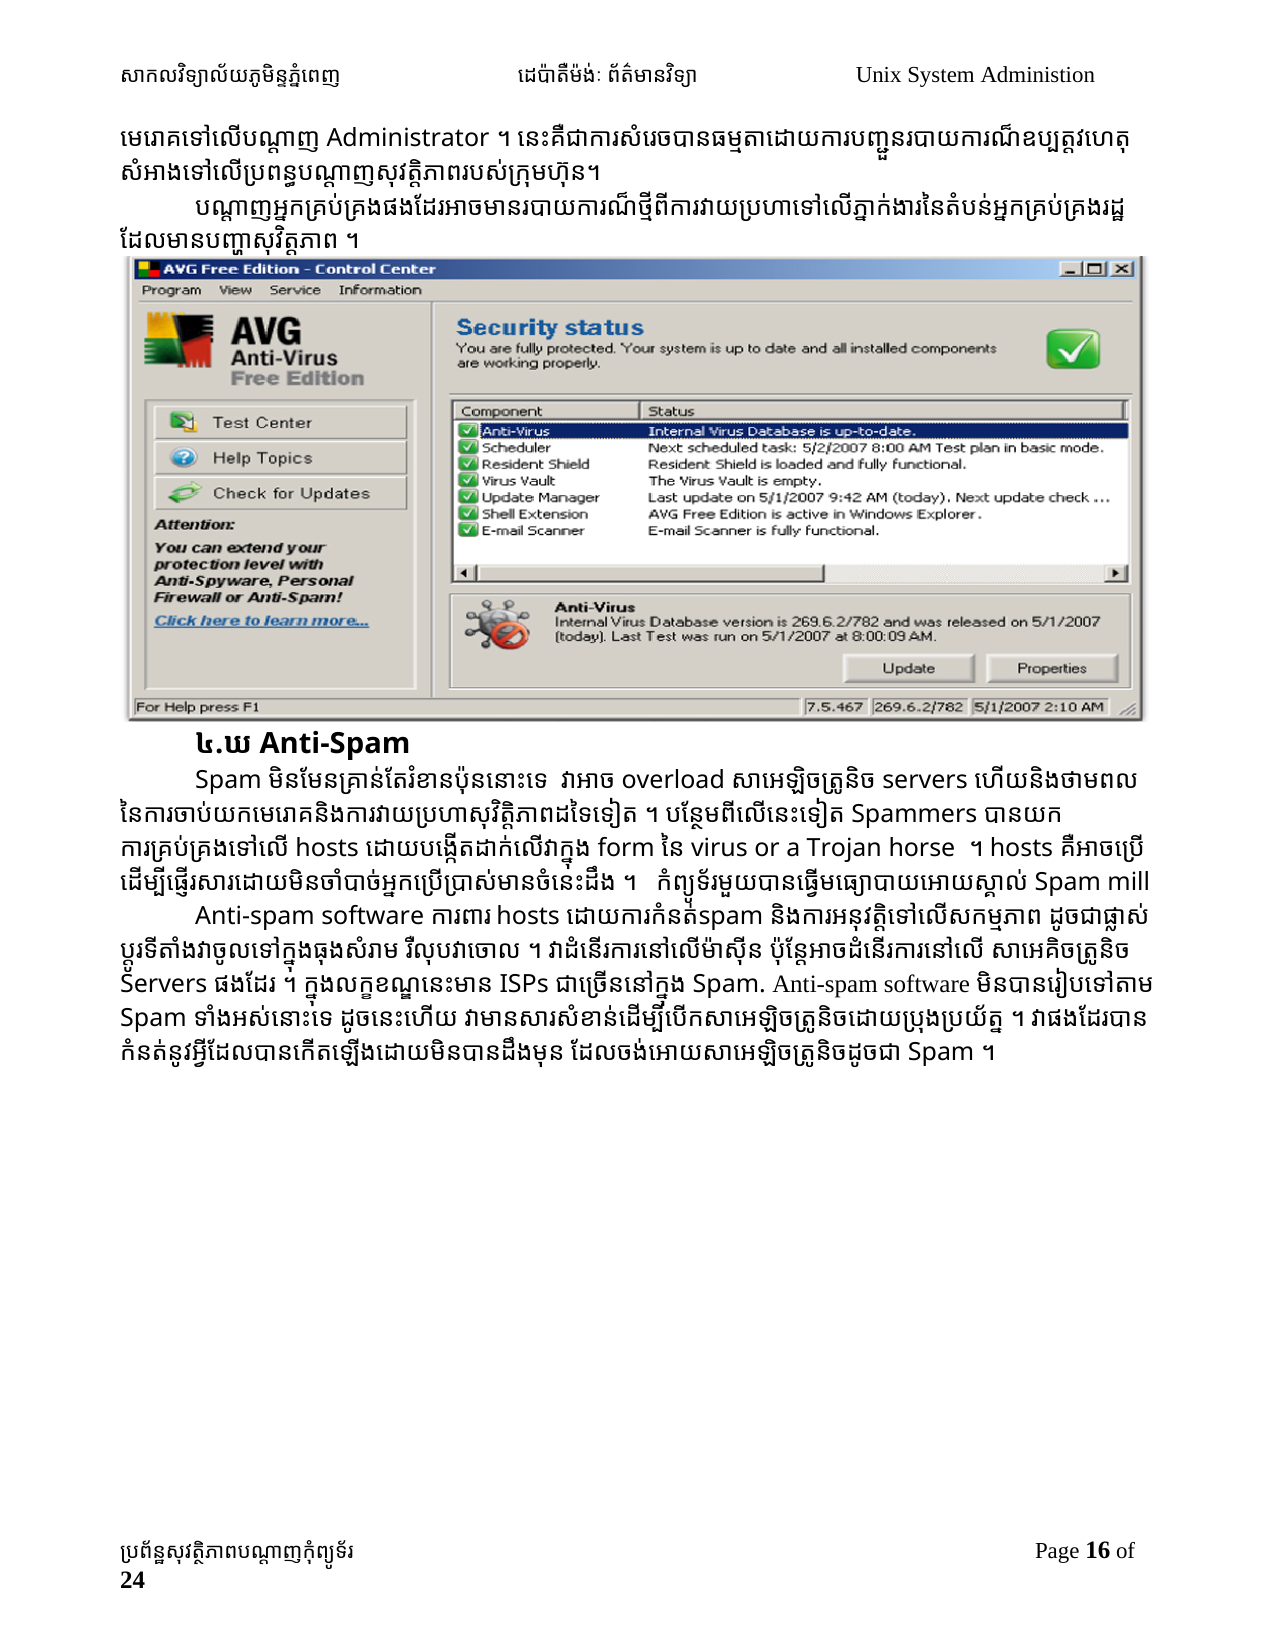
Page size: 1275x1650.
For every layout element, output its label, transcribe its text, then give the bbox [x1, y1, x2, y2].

text Spam មិនមែនគ្រាន់តែរំខានប៉ុននោះទេ​ ​ វាអាច​ overload សាអេឡិចត្រូនិច servers ហើយនិងថាមពលនៃការចាប់យកមេរោគនិងការវាយប្រហាសុវិត្តិភាពដទៃទៀត ។ បន្ថែមពីលើនេះទៀត Spammers បានយកការគ្រប់គ្រងទៅលើ hosts ដោយបង្កើតដាក់លើវាក្នុង form នៃ virus or a Trojan horse ។​ hosts គឺអាចប្រើដើម្បីផ្ញើរសារដោយមិនចាំបាច់អ្នកប្រើប្រាស់មានចំនេះដឹង ។ កំព្យូទ័រមួយបានធ្វើមធ្យោបាយអោយស្គាល់​ Spam mill [120, 762, 1155, 898]
text ៤.ឃ Anti-Spam [120, 722, 1155, 762]
text Anti-spam software ការពារhosts ដោយការកំនត់​spam និង​ការអនុវត្តិទៅលើសកម្មភាព ដូចជាផ្លាស់ប្តូរទីតាំងវាចូលទៅក្នុងធុងសំរាម រឺលុបវាចោល ។ វាដំនើរការនៅលើម៉ាស៊ីន​ ប៉ុន្តែអាចដំនើរការនៅលើ សាអេគិចត្រូនិច Servers ផងដែរ ។​ ក្នុងលក្ខខណ្ឌនេះមាន ISPs ជាច្រើននៅក្នុង Spam. Anti-spam software មិនបានរៀបទៅតាម Spam ទាំងអស់នោះទេ ដូចនេះហើយ វាមានសារសំខាន់ដើម្បីបើកសាអេឡិចត្រូនិចដោយប្រុងប្រយ័ត្ន​ ។ វាផងដែរបានកំនត់នូវអ្វីដែលបានកើតឡើងដោយមិនបានដឹងមុន ដែលចង់អោយសាអេឡិចត្រូនិចដូចជា​ Spam​ ។ [120, 898, 1155, 1068]
text បណ្តាញអ្នកគ្រប់គ្រងផងដែរអាចមានរបាយការណ៏ថ្មីពីការវាយប្រហាទៅលើភ្នាក់ងារនៃតំបន់អ្នកគ្រប់គ្រងរដ្ឋ​ដែលមានបញ្ហាសុវិត្តភាព ។ [120, 188, 1155, 256]
picture [120, 256, 1155, 722]
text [120, 120, 1155, 188]
